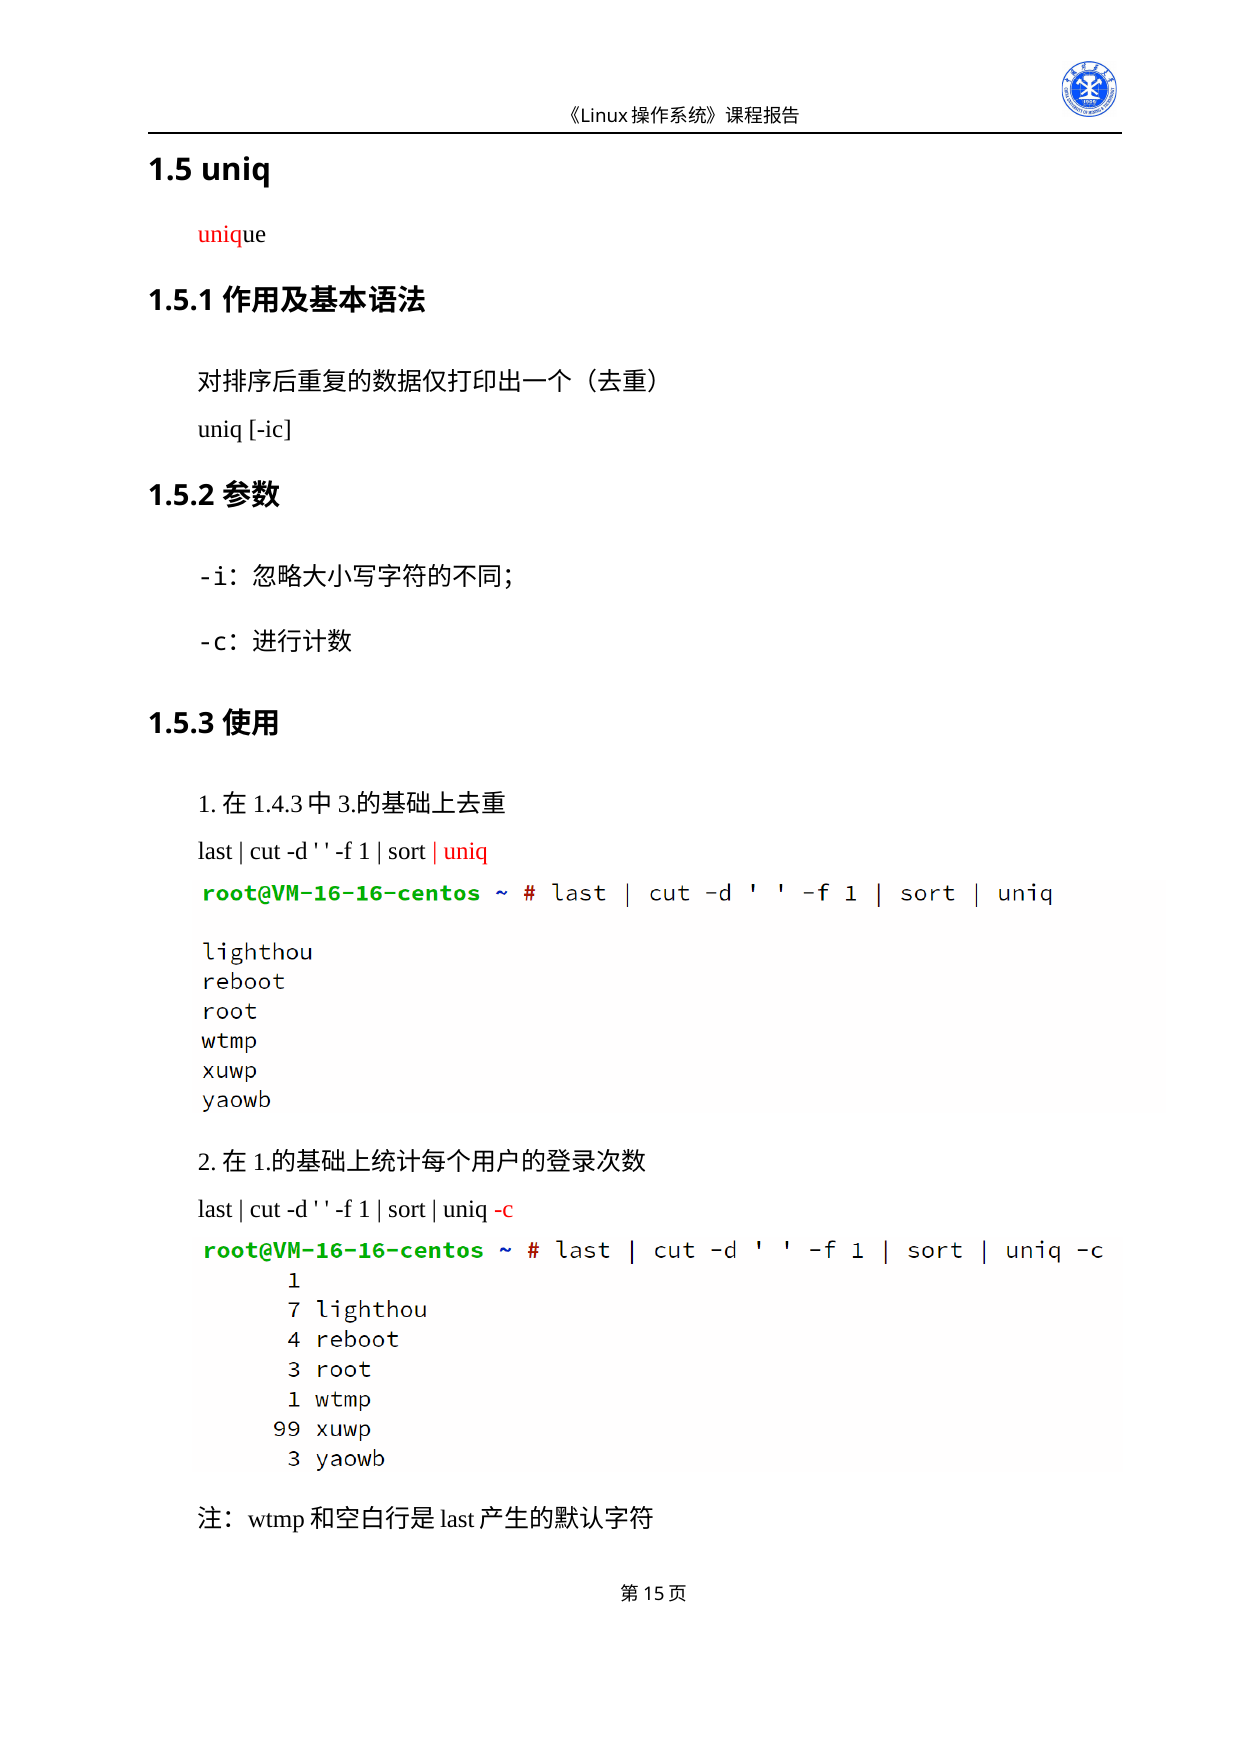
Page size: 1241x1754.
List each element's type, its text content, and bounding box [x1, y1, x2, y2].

text -c：进行计数 [148, 607, 1122, 672]
text -i：忽略大小写字符的不同； [148, 542, 1122, 607]
subtitle 参数 [148, 461, 1122, 526]
subtitle 作用及基本语法 [148, 266, 1122, 331]
text unique [148, 217, 1122, 249]
text 1. 在1.4.3中3.的基础上去重 [148, 769, 1122, 834]
text uniq [-ic] [148, 412, 1122, 444]
text 对排序后重复的数据仅打印出一个（去重） [148, 347, 1122, 412]
picture [192, 1237, 1124, 1472]
subtitle 使用 [148, 688, 1122, 753]
picture [1061, 61, 1117, 117]
text 注：wtmp和空白行是last产生的默认字符 [148, 1484, 1122, 1549]
text last | cut -d ' ' -f 1 | sort | uniq [148, 834, 1122, 867]
subtitle uniq [148, 136, 1122, 201]
picture [192, 880, 1167, 1113]
text last | cut -d ' ' -f 1 | sort | uniq -c [148, 1192, 1122, 1224]
text 2. 在1.的基础上统计每个用户的登录次数 [148, 1127, 1122, 1192]
